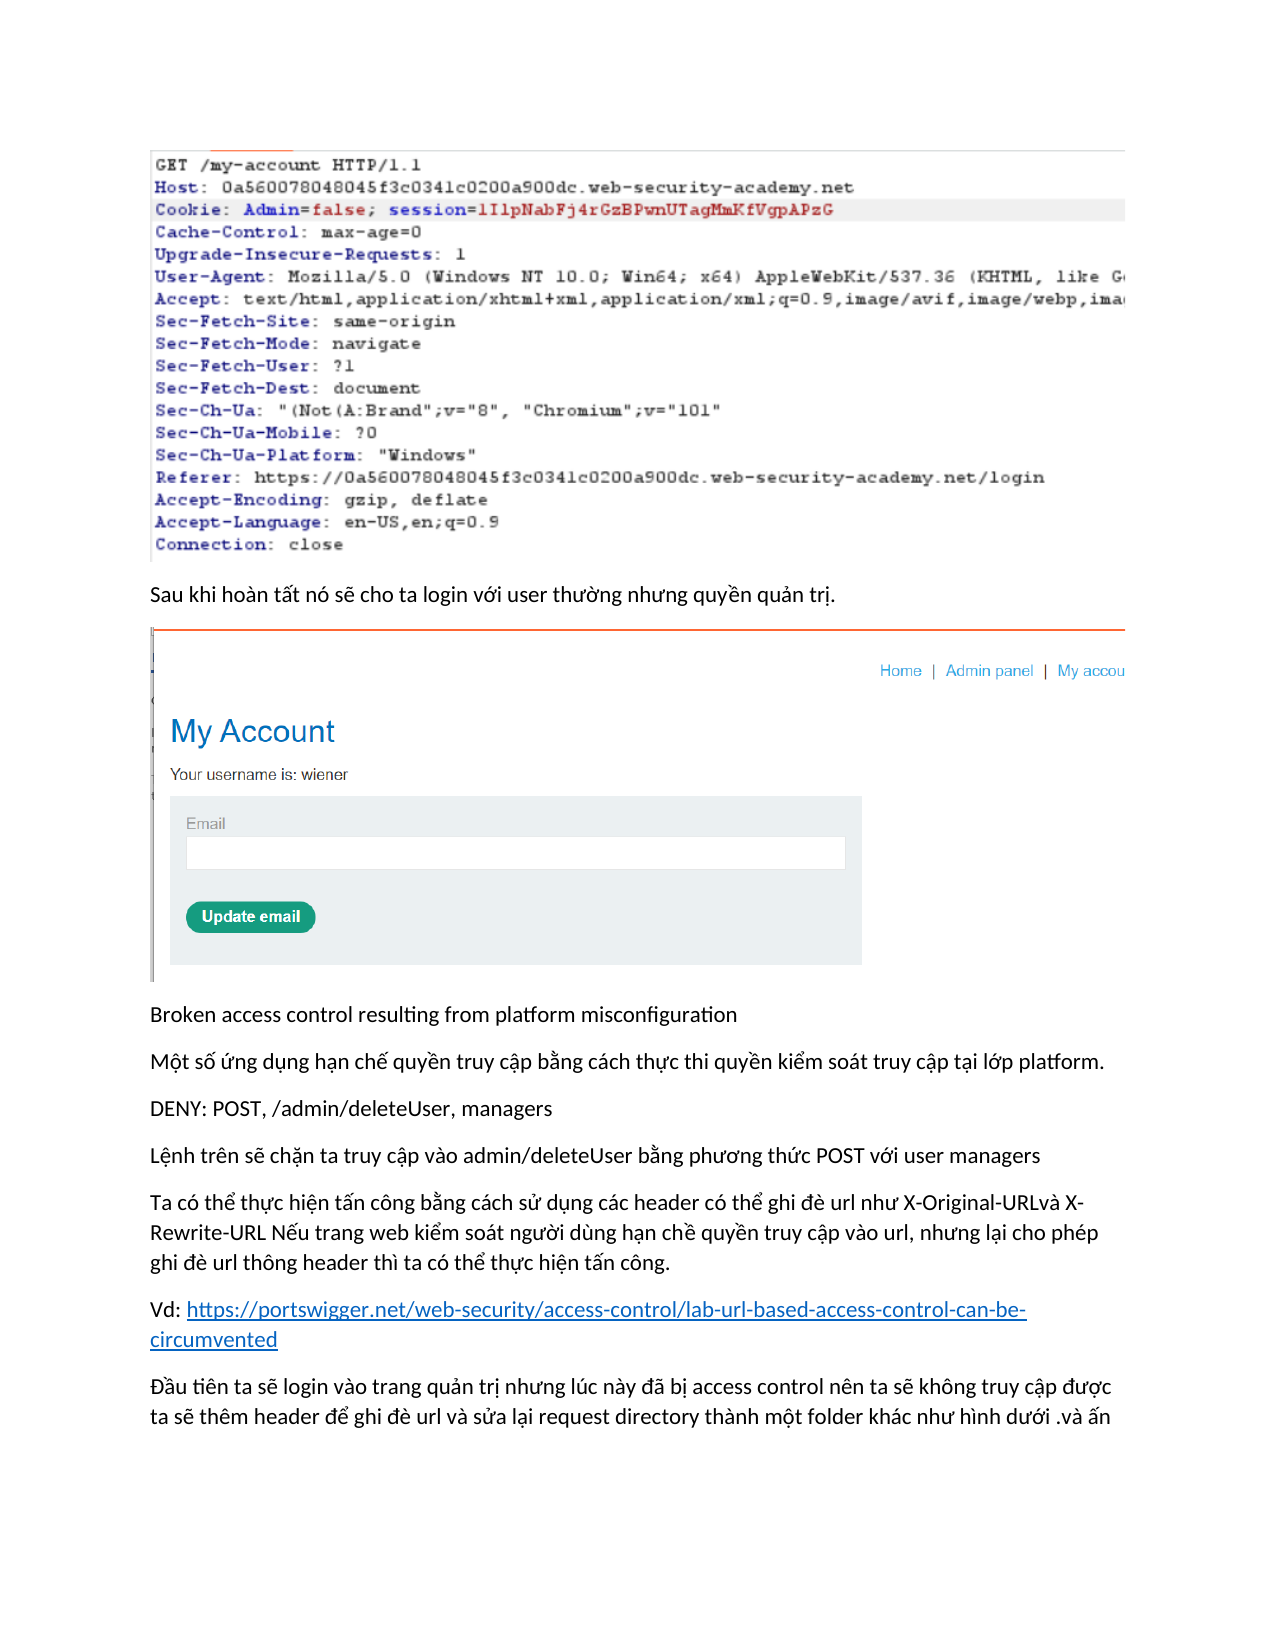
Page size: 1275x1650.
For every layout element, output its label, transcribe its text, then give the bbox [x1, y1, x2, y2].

text DENY: POST, /admin/deleteUser, managers [150, 1094, 1125, 1122]
text Lệnh trên sẽ chặn ta truy cập vào admin/deleteUser bằng phương thức POST với user managers [150, 1141, 1125, 1169]
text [150, 1372, 1125, 1430]
picture [150, 150, 1125, 562]
picture [150, 627, 1125, 982]
text Một số ứng dụng hạn chế quyền truy cập bằng cách thực thi quyền kiểm soát truy cập tại lớp platform. [150, 1047, 1125, 1075]
text Broken access control resulting from platform misconfiguration [150, 1000, 1125, 1028]
text Sau khi hoàn tất nó sẽ cho ta login với user thường nhưng quyền quản trị. [150, 580, 1125, 608]
text Ta có thể thực hiện tấn công bằng cách sử dụng các header có thể ghi đè url như X-Original-URLvà X-Rewrite-URL Nếu trang web kiểm soát người dùng hạn chề quyền truy cập vào url, nhưng lại cho phép ghi đè url thông header thì ta có thể thực hiện tấn công. [150, 1188, 1125, 1276]
text Vd: https://portswigger.net/web-security/access-control/lab-url-based-access-control-can-be-circumvented [150, 1295, 1125, 1353]
